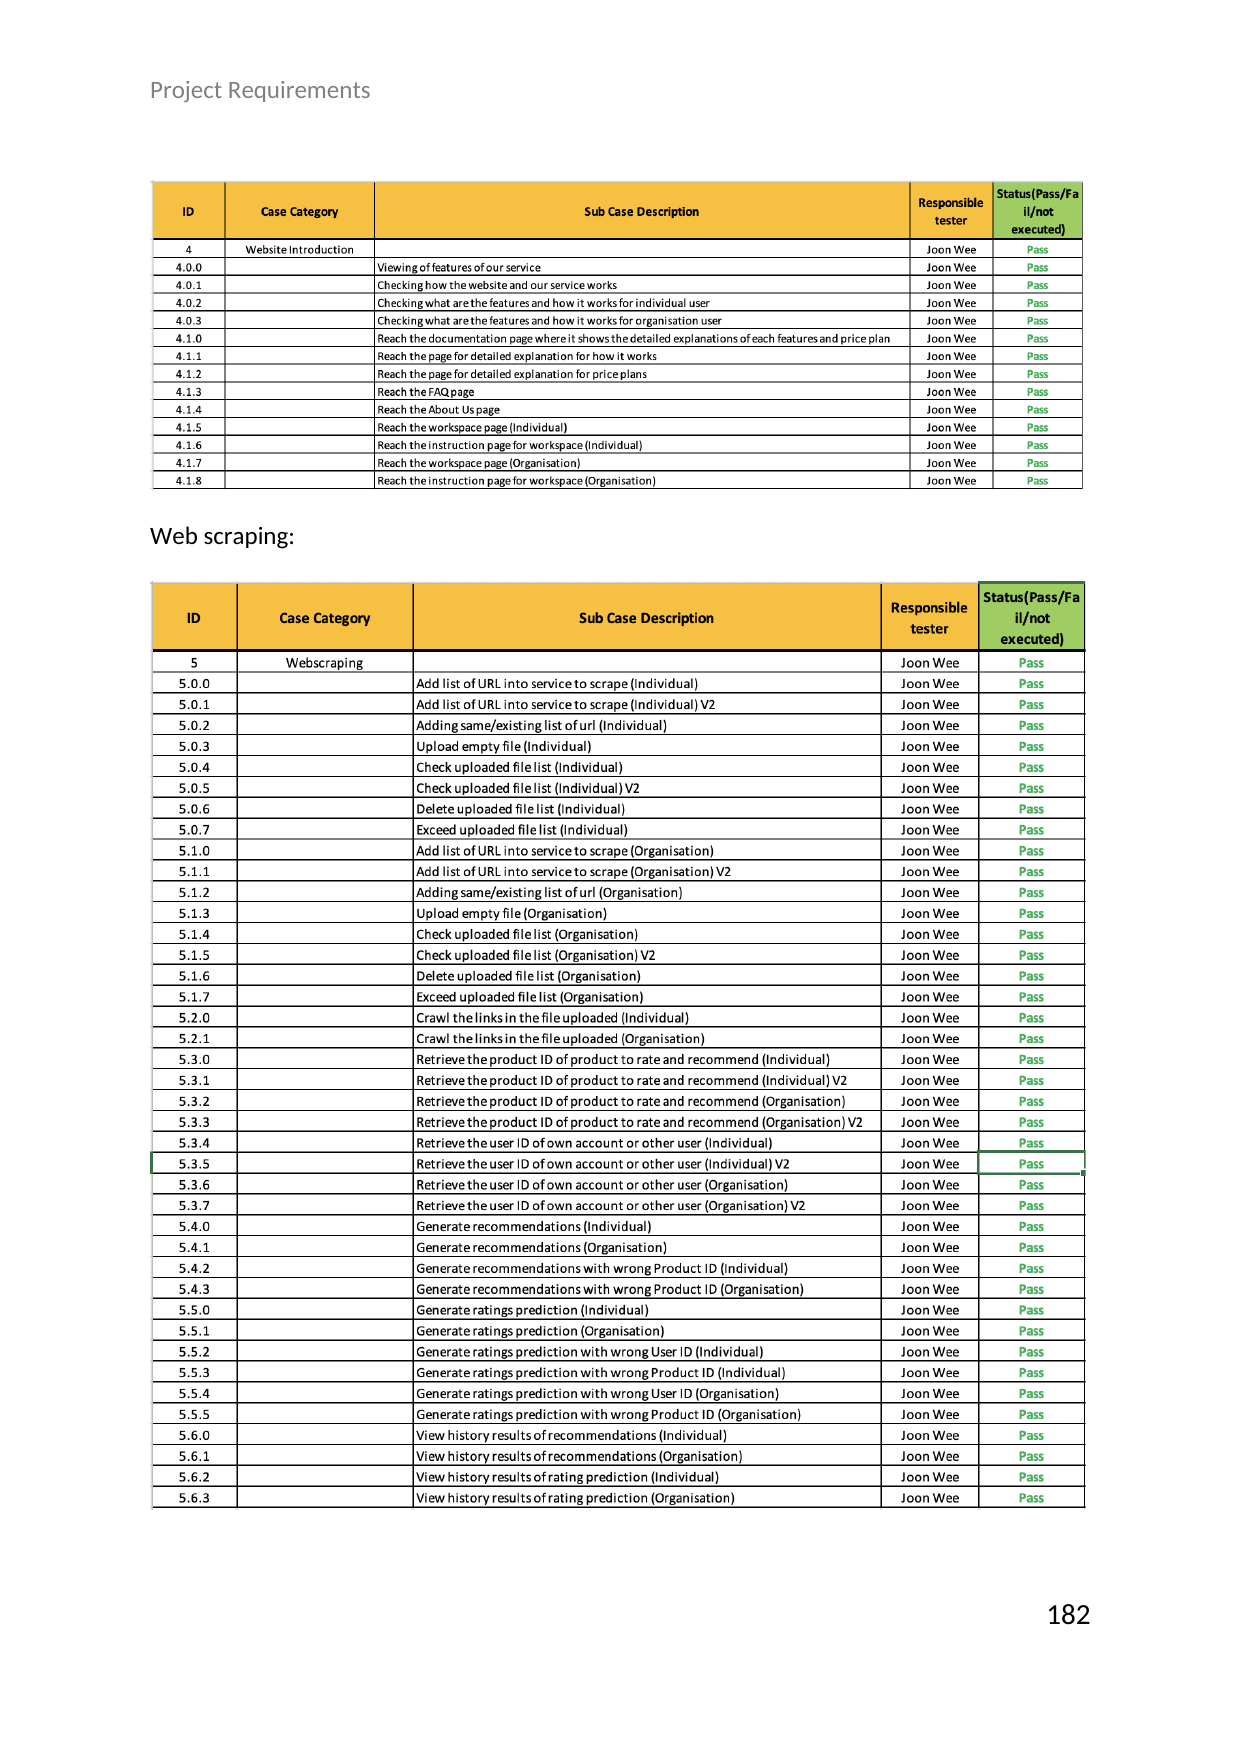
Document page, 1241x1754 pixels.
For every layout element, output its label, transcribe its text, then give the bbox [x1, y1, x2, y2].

text Web scraping: [150, 520, 1090, 551]
picture [150, 180, 1083, 490]
picture [150, 581, 1086, 1510]
